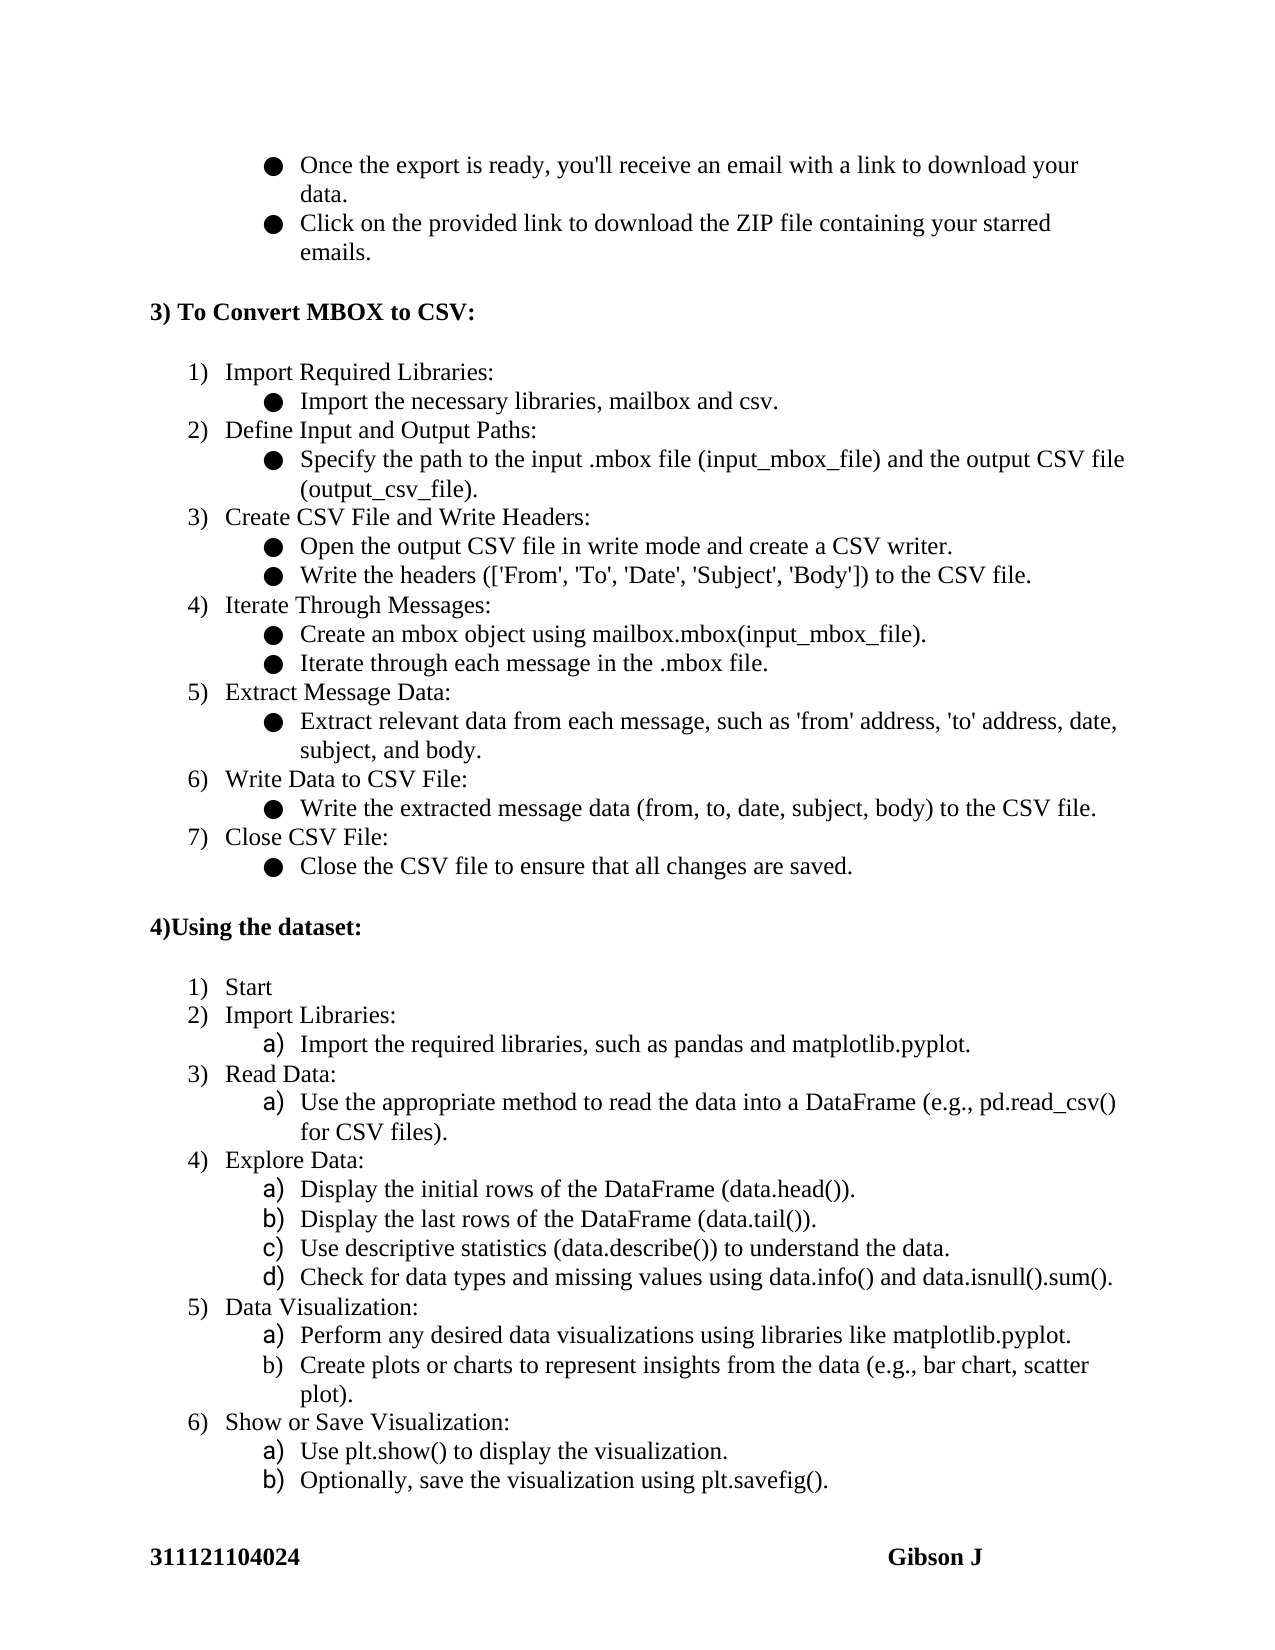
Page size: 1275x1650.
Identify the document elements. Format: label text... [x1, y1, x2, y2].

list Close CSV File: [187, 822, 1125, 851]
list Create plots or charts to represent insights from the data (e.g., bar chart, scatter plot). [262, 1350, 1125, 1407]
list Extract relevant data from each message, such as 'from' address, 'to' address, date, subject, and body. [262, 706, 1125, 764]
list Import Required Libraries: [187, 357, 1125, 386]
list Check for data types and missing values using data.info() and data.isnull().sum(). [262, 1262, 1125, 1292]
list Explore Data: [187, 1146, 1125, 1174]
list Write the extracted message data (from, to, date, subject, body) to the CSV file. [262, 793, 1125, 822]
list Create CSV File and Write Headers: [187, 502, 1125, 531]
list Use the appropriate method to read the data into a DataFrame (e.g., pd.read_csv() for CSV files). [262, 1087, 1125, 1146]
list Specify the path to the input .mbox file (input_mbox_file) and the output CSV file (output_csv_file). [262, 444, 1125, 502]
list Create an mbox object using mailbox.mbox(input_mbox_file). [262, 619, 1125, 648]
list Display the initial rows of the DataFrame (data.head()). [262, 1174, 1125, 1204]
list Import the necessary libraries, mailbox and csv. [262, 386, 1125, 416]
list Read Data: [187, 1059, 1125, 1087]
list Define Input and Output Paths: [187, 416, 1125, 444]
list Extract Message Data: [187, 677, 1125, 706]
text 4)Using the dataset: [150, 912, 1125, 941]
list Iterate Through Messages: [187, 590, 1125, 619]
list Use descriptive statistics (data.describe()) to understand the data. [262, 1233, 1125, 1262]
list Click on the provided link to download the ZIP file containing your starred emails. [262, 208, 1125, 266]
list Start [187, 972, 1125, 1001]
list Show or Save Visualization: [187, 1407, 1125, 1436]
list Data Visualization: [187, 1292, 1125, 1321]
list Open the output CSV file in write mode and create a CSV writer. [262, 531, 1125, 561]
list Import the required libraries, such as pandas and matplotlib.pyplot. [262, 1029, 1125, 1059]
text 3) To Convert MBOX to CSV: [150, 297, 1125, 326]
list Display the last rows of the DataFrame (data.tail()). [262, 1204, 1125, 1233]
list Write Data to CSV File: [187, 764, 1125, 793]
list Perform any desired data visualizations using libraries like matplotlib.pyplot. [262, 1321, 1125, 1350]
list Write the headers (['From', 'To', 'Date', 'Subject', 'Body']) to the CSV file. [262, 561, 1125, 590]
list Optionally, save the visualization using plt.savefig(). [262, 1466, 1125, 1495]
list Use plt.show() to display the visualization. [262, 1436, 1125, 1466]
list Import Libraries: [187, 1001, 1125, 1029]
list Iterate through each message in the .mbox file. [262, 648, 1125, 677]
list Close the CSV file to ensure that all changes are saved. [262, 851, 1125, 881]
list Once the export is ready, you'll receive an email with a link to download your data. [262, 150, 1125, 208]
